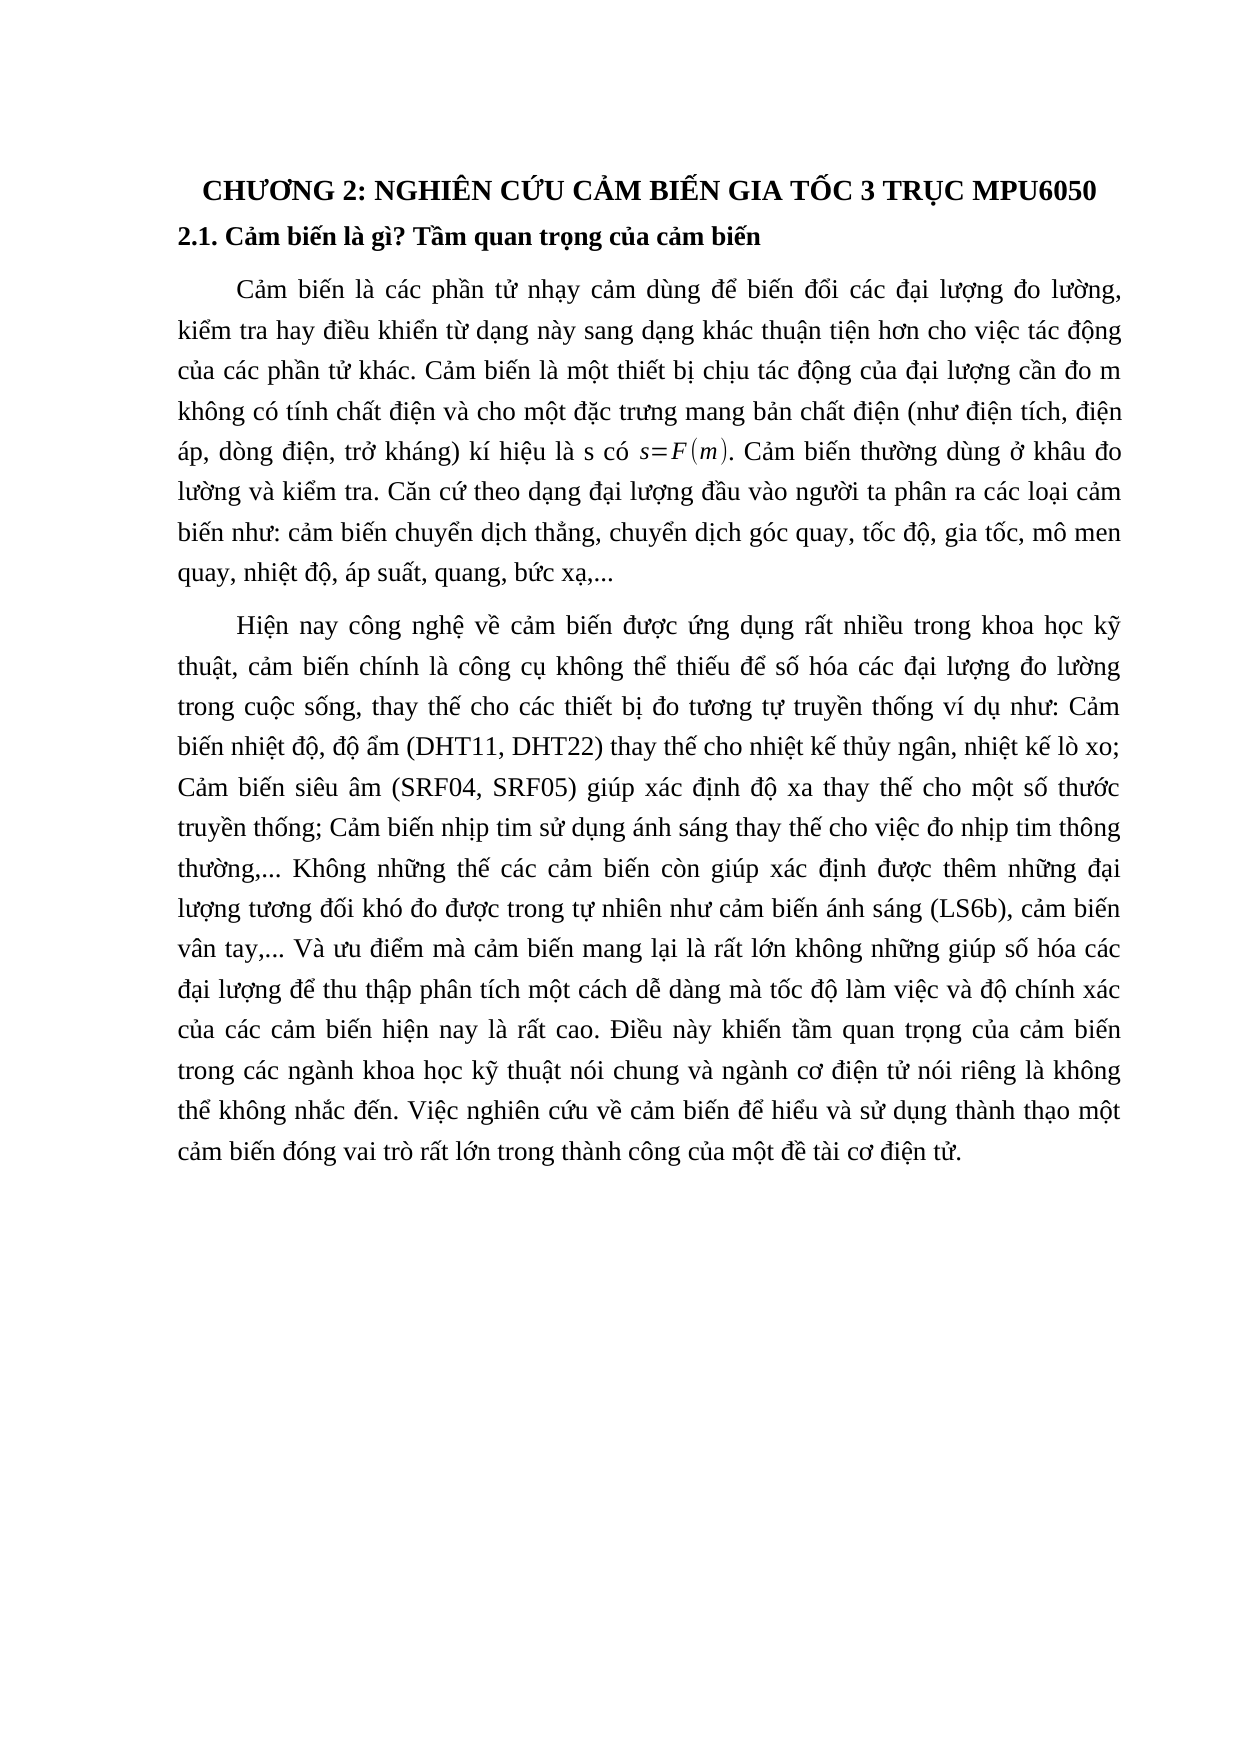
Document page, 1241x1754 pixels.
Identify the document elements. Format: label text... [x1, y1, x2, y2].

subtitle CHƯƠNG 2: NGHIÊN CỨU CẢM BIẾN GIA TỐC 3 TRỤC MPU6050 [177, 173, 1122, 206]
subtitle 2.1. Cảm biến là gì? Tầm quan trọng của cảm biến [177, 220, 1122, 252]
text Hiện nay công nghệ về cảm biến được ứng dụng rất nhiều trong khoa học kỹ thuật, cảm biến chính là công cụ không thể thiếu để số hóa các đại lượng đo lường trong cuộc sống, thay thế cho các thiết bị đo tương tự truyền thống ví dụ như: Cảm biến nhiệt độ, độ ẩm (DHT11, DHT22) thay thế cho nhiệt kế thủy ngân, nhiệt kế lò xo; Cảm biến siêu âm (SRF04, SRF05) giúp xác định độ xa thay thế cho một số thước truyền thống; Cảm biến nhịp tim sử dụng ánh sáng thay thế cho việc đo nhịp tim thông thường,... Không những thế các cảm biến còn giúp xác định được thêm những đại lượng tương đối khó đo được trong tự nhiên như cảm biến ánh sáng (LS6b), cảm biến vân tay,... Và ưu điểm mà cảm biến mang lại là rất lớn không những giúp số hóa các đại lượng để thu thập phân tích một cách dễ dàng mà tốc độ làm việc và độ chính xác của các cảm biến hiện nay là rất cao. Điều này khiến tầm quan trọng của cảm biến trong các ngành khoa học kỹ thuật nói chung và ngành cơ điện tử nói riêng là không thể không nhắc đến. Việc nghiên cứu về cảm biến để hiểu và sử dụng thành thạo một cảm biến đóng vai trò rất lớn trong thành công của một đề tài cơ điện tử. [177, 609, 1122, 1166]
text Cảm biến là các phần tử nhạy cảm dùng để biến đổi các đại lượng đo lường, kiểm tra hay điều khiển từ dạng này sang dạng khác thuận tiện hơn cho việc tác động của các phần tử khác. Cảm biến là một thiết bị chịu tác động của đại lượng cần đo m không có tính chất điện và cho một đặc trưng mang bản chất điện (như điện tích, điện áp, dòng điện, trở kháng) kí hiệu là s có . Cảm biến thường dùng ở khâu đo lường và kiểm tra. Căn cứ theo dạng đại lượng đầu vào người ta phân ra các loại cảm biến như: cảm biến chuyển dịch thẳng, chuyển dịch góc quay, tốc độ, gia tốc, mô men quay, nhiệt độ, áp suất, quang, bức xạ,... [177, 273, 1122, 587]
